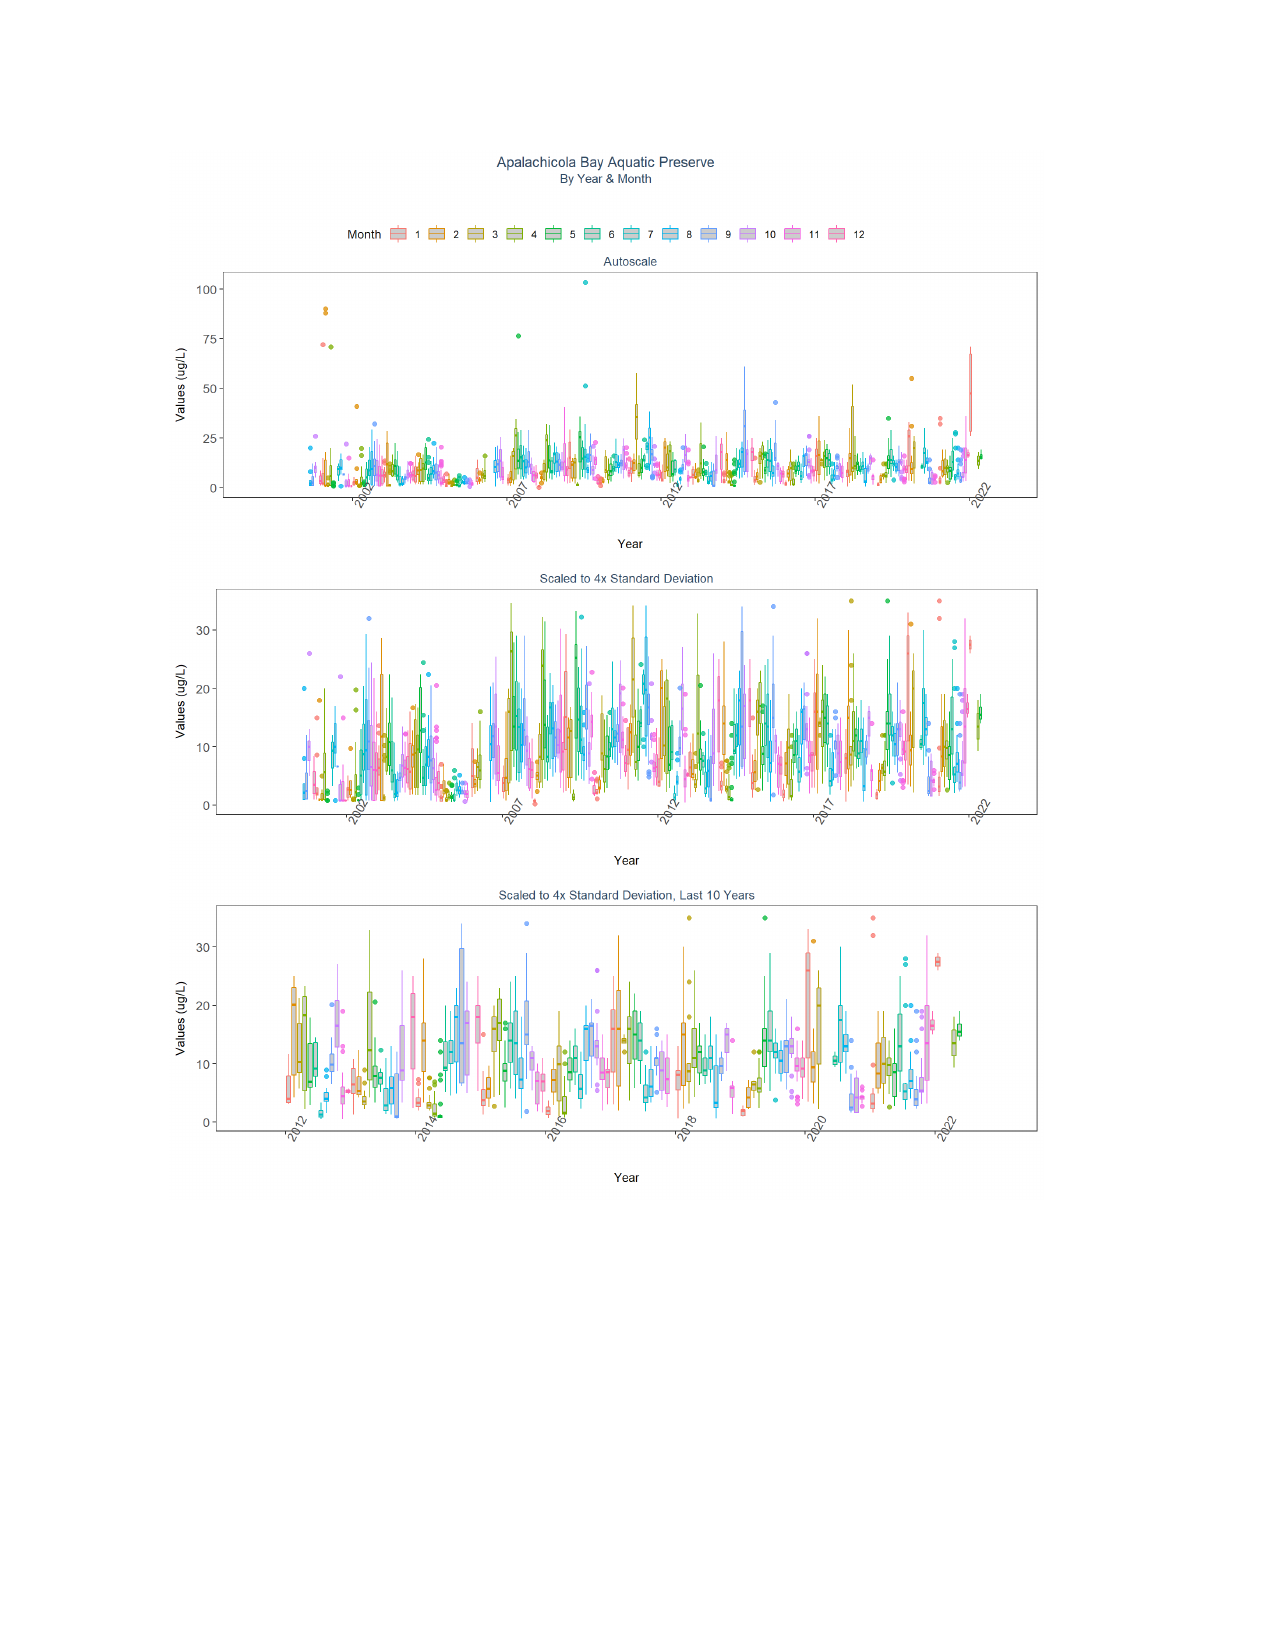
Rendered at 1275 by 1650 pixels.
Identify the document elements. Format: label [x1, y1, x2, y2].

picture [168, 150, 1044, 1200]
